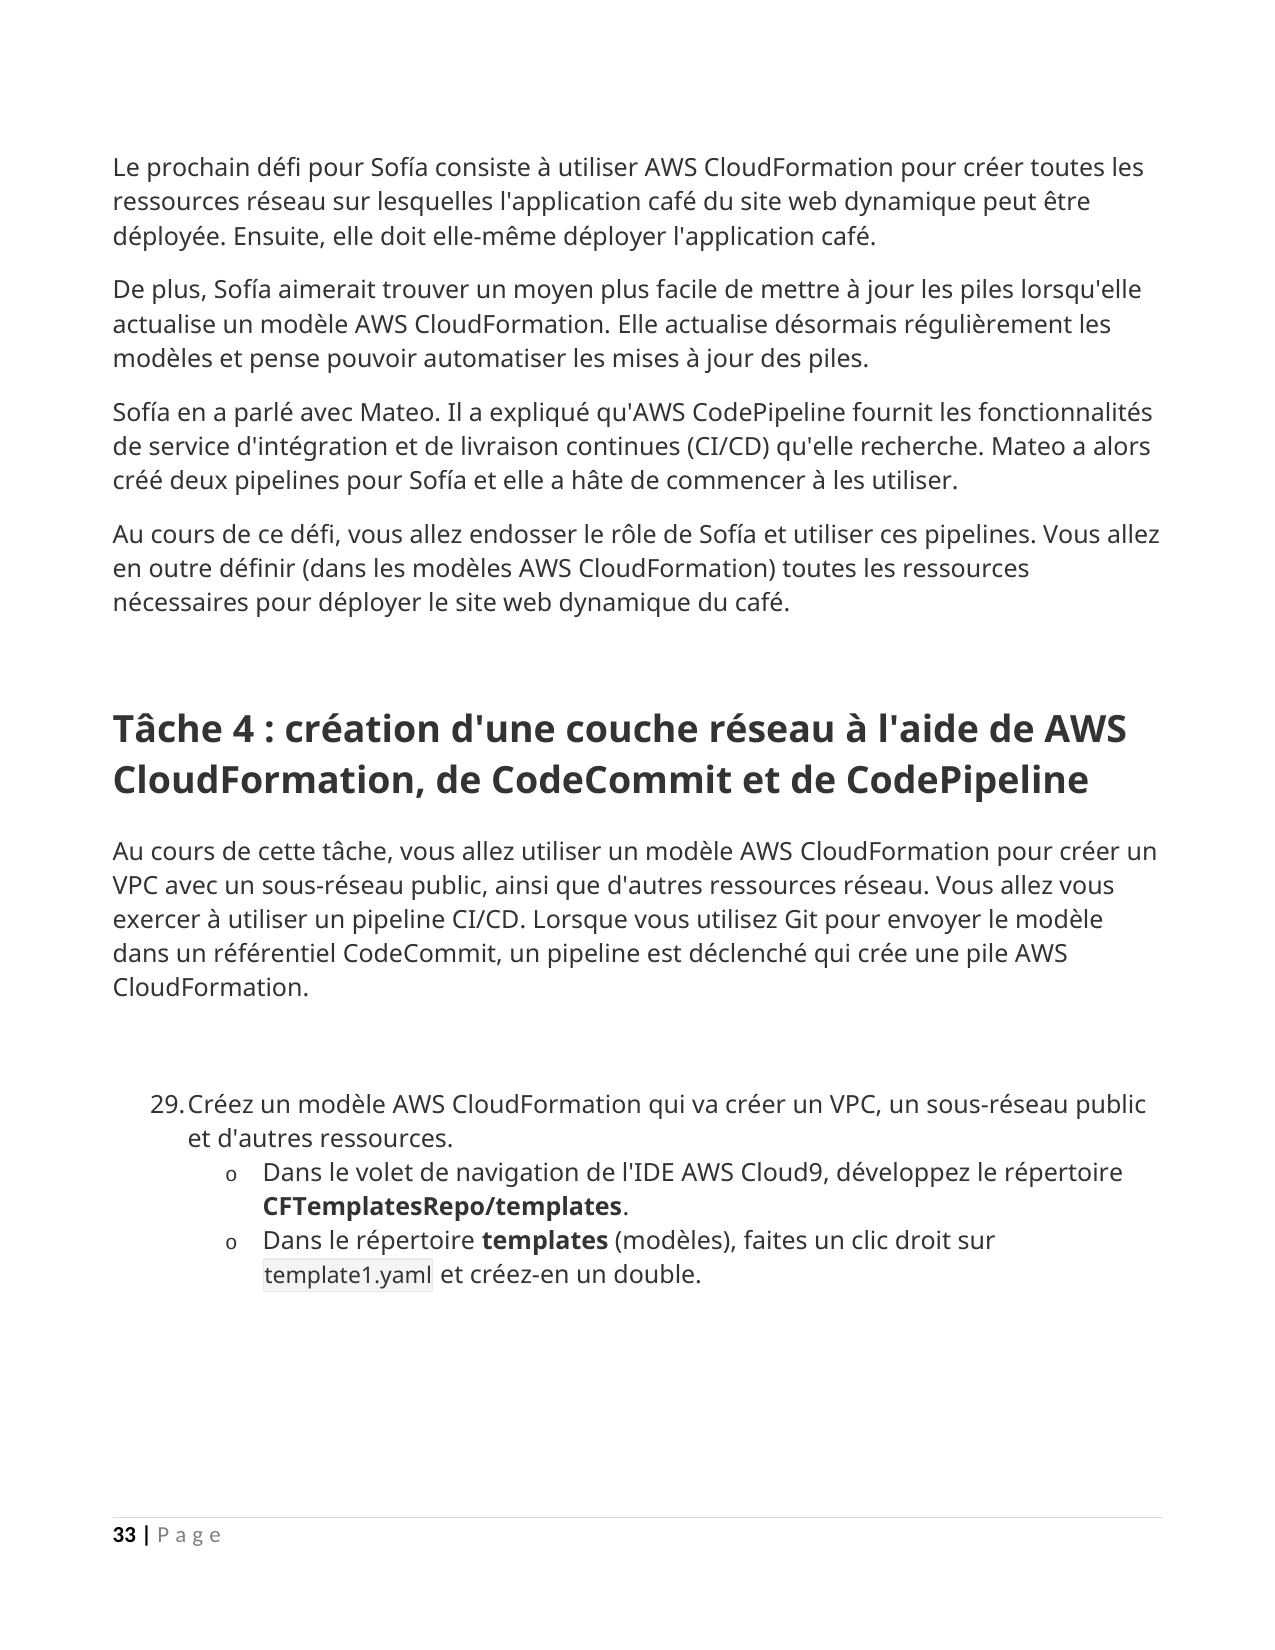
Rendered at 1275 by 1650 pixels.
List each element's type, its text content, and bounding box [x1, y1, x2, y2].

list Créez un modèle AWS CloudFormation qui va créer un VPC, un sous-réseau public et d'autres ressources. [150, 1087, 1162, 1155]
text Sofía en a parlé avec Mateo. Il a expliqué qu'AWS CodePipeline fournit les fonctionnalités de service d'intégration et de livraison continues (CI/CD) qu'elle recherche. Mateo a alors créé deux pipelines pour Sofía et elle a hâte de commencer à les utiliser. [112, 394, 1162, 497]
text Le prochain défi pour Sofía consiste à utiliser AWS CloudFormation pour créer toutes les ressources réseau sur lesquelles l'application café du site web dynamique peut être déployée. Ensuite, elle doit elle-même déployer l'application café. [112, 150, 1162, 252]
list Dans le répertoire templates (modèles), faites un clic droit sur template1.yaml et créez-en un double. [225, 1223, 1162, 1292]
text Au cours de cette tâche, vous allez utiliser un modèle AWS CloudFormation pour créer un VPC avec un sous-réseau public, ainsi que d'autres ressources réseau. Vous allez vous exercer à utiliser un pipeline CI/CD. Lorsque vous utilisez Git pour envoyer le modèle dans un référentiel CodeCommit, un pipeline est déclenché qui crée une pile AWS CloudFormation. [112, 833, 1162, 1003]
text De plus, Sofía aimerait trouver un moyen plus facile de mettre à jour les piles lorsqu'elle actualise un modèle AWS CloudFormation. Elle actualise désormais régulièrement les modèles et pense pouvoir automatiser les mises à jour des piles. [112, 272, 1162, 374]
text Tâche 4 : création d'une couche réseau à l'aide de AWS CloudFormation, de CodeCommit et de CodePipeline [112, 702, 1162, 804]
list Dans le volet de navigation de l'IDE AWS Cloud9, développez le répertoire CFTemplatesRepo/templates. [225, 1155, 1162, 1223]
text Au cours de ce défi, vous allez endosser le rôle de Sofía et utiliser ces pipelines. Vous allez en outre définir (dans les modèles AWS CloudFormation) toutes les ressources nécessaires pour déployer le site web dynamique du café. [112, 517, 1162, 619]
